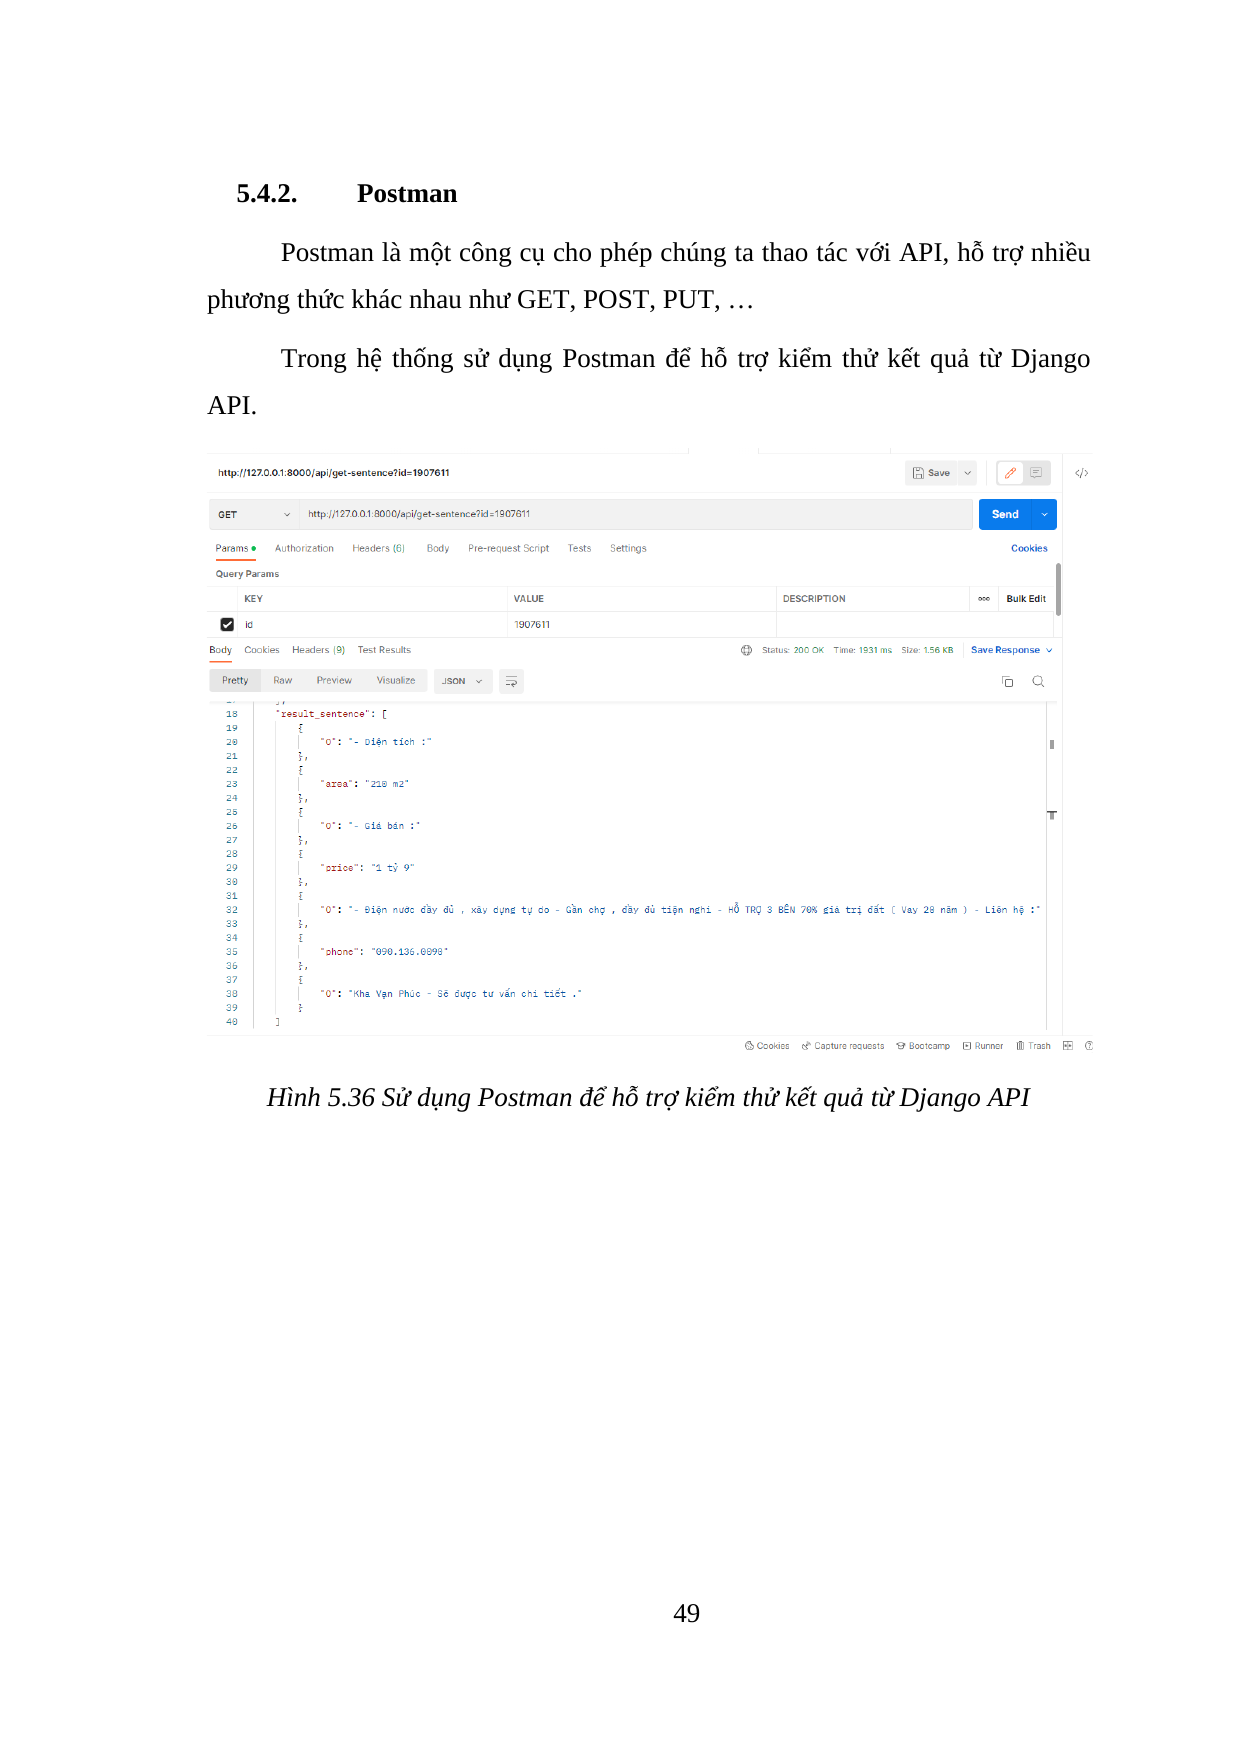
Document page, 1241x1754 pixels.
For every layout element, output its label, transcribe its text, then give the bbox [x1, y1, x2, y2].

text Postman là một công cụ cho phép chúng ta thao tác với API, hỗ trợ nhiều phương thức khác nhau như GET, POST, PUT, … [207, 236, 1092, 314]
text Postman [236, 177, 1092, 208]
text Trong hệ thống sử dụng Postman để hỗ trợ kiểm thử kết quả từ Django API. [207, 342, 1092, 420]
picture [206, 448, 1093, 1053]
